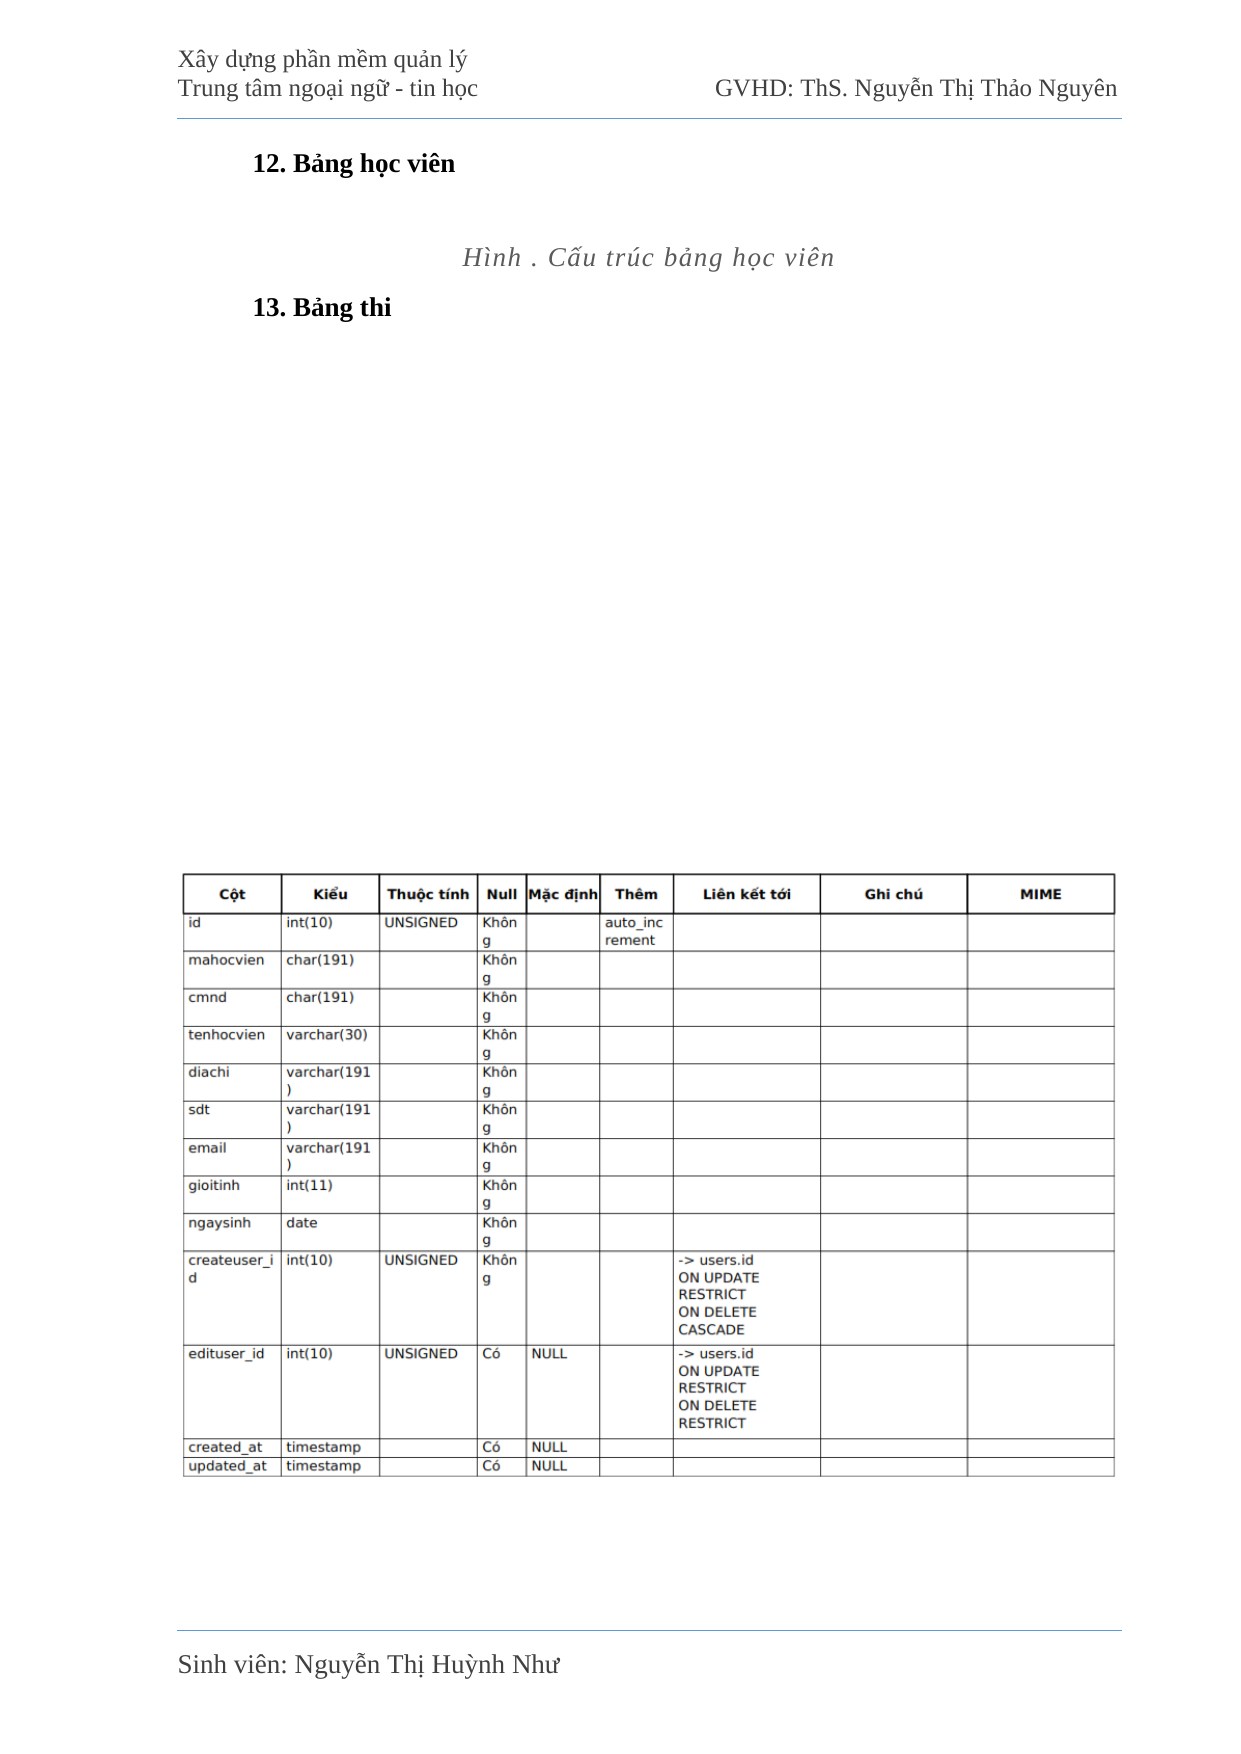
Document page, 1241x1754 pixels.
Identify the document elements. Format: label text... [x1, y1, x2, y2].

subtitle 12. Bảng học viên [177, 147, 1122, 179]
picture [177, 868, 1123, 1484]
subtitle Hình . Cấu trúc bảng học viên [177, 241, 1122, 272]
subtitle 13. Bảng thi [177, 291, 1122, 322]
